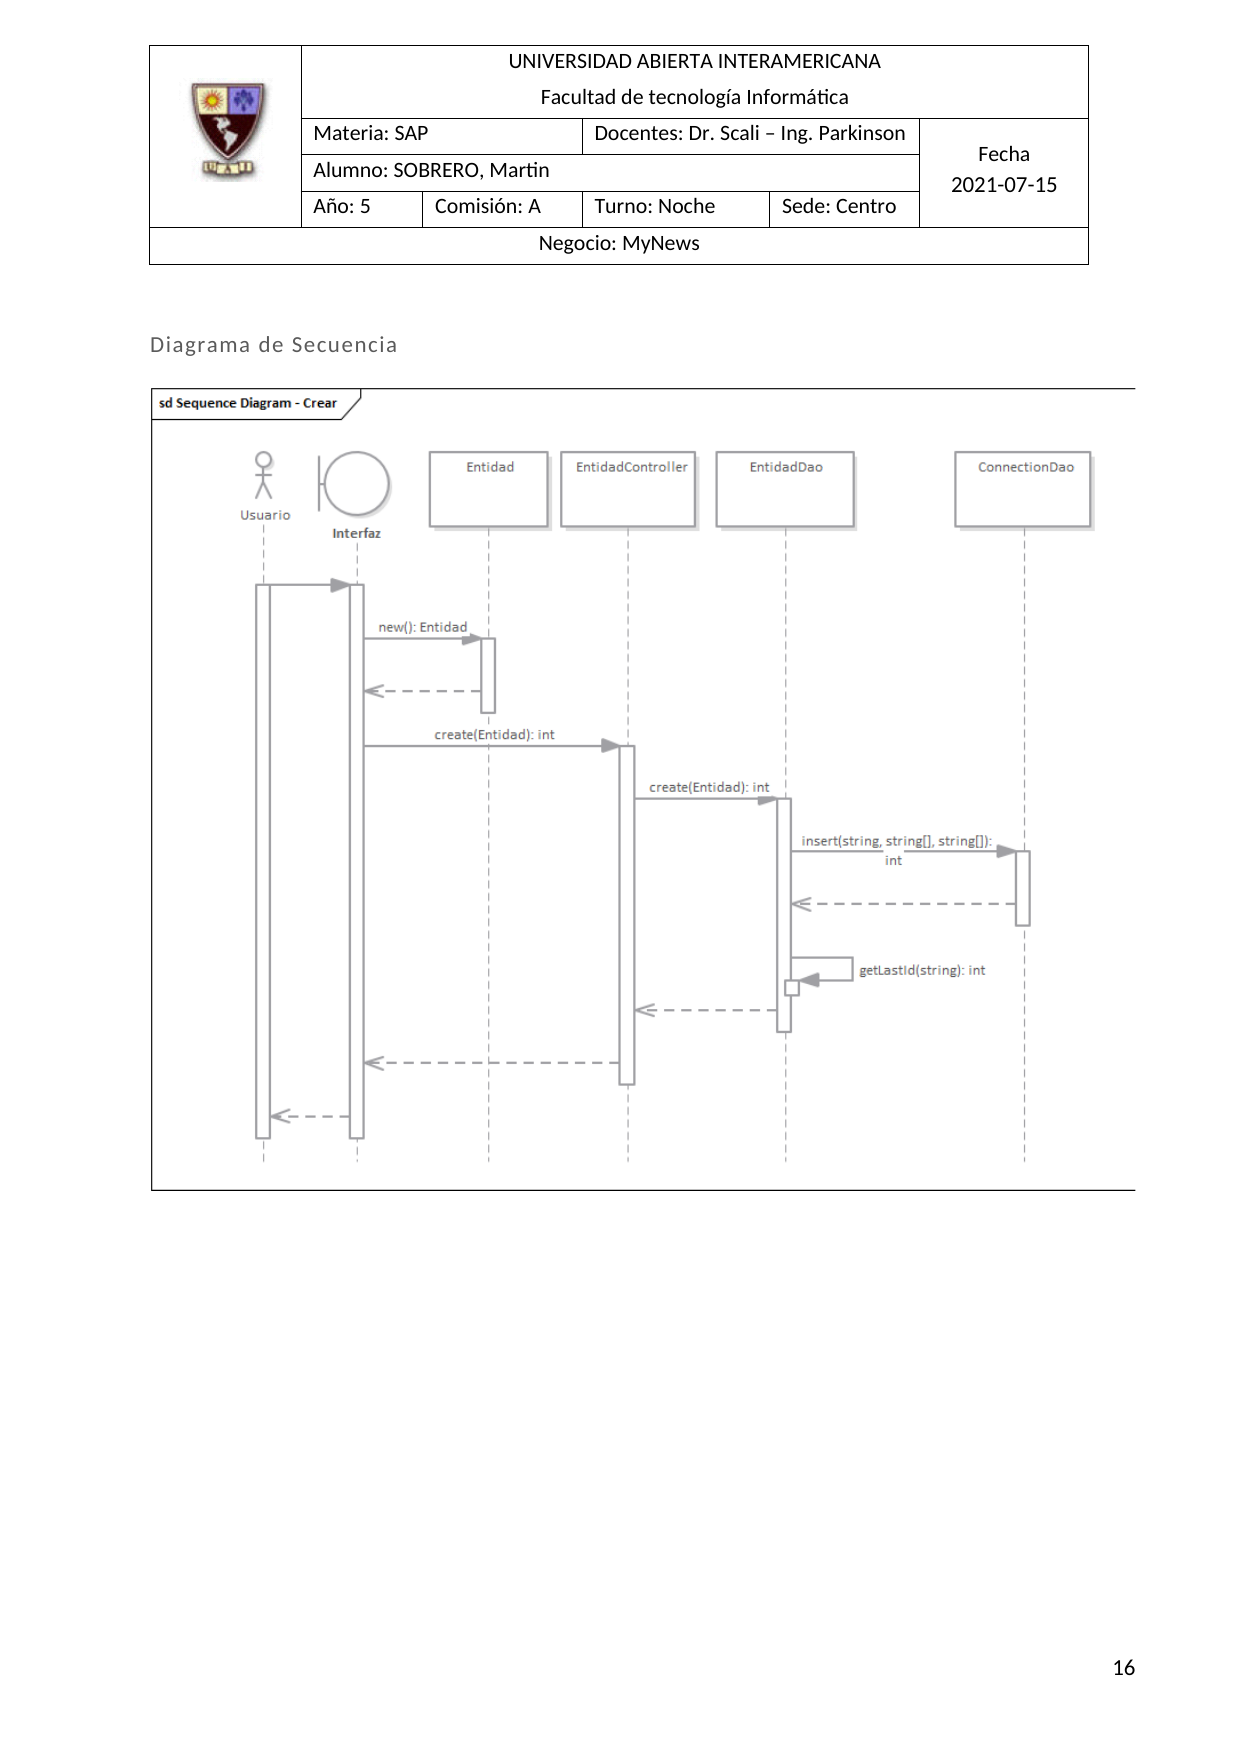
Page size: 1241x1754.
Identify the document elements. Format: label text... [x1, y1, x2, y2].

picture [177, 74, 278, 187]
subtitle Diagrama de Secuencia [150, 330, 1135, 358]
picture [150, 387, 1136, 1191]
